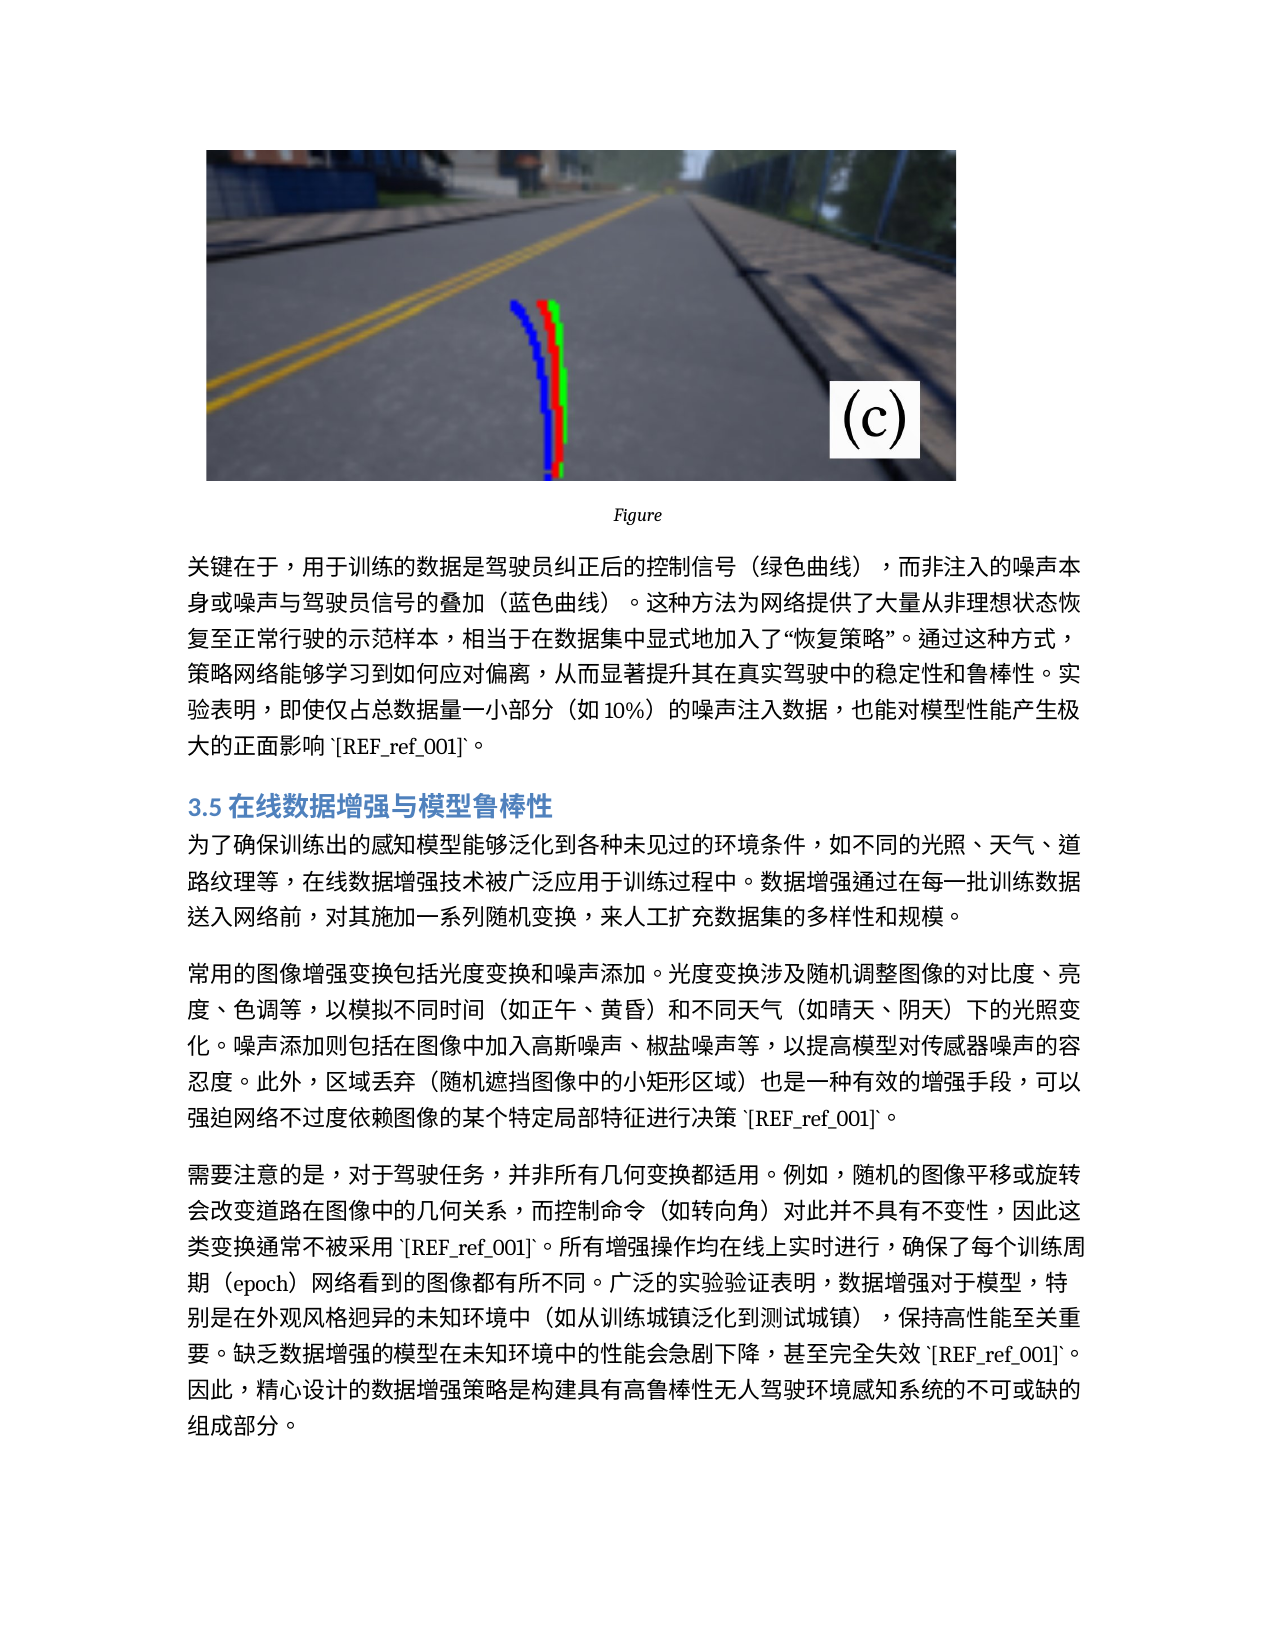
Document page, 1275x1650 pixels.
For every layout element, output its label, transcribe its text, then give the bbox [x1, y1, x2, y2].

text 需要注意的是，对于驾驶任务，并非所有几何变换都适用。例如，随机的图像平移或旋转会改变道路在图像中的几何关系，而控制命令（如转向角）对此并不具有不变性，因此这类变换通常不被采用 `[REF_ref_001]`。所有增强操作均在线上实时进行，确保了每个训练周期（epoch）网络看到的图像都有所不同。广泛的实验验证表明，数据增强对于模型，特别是在外观风格迥异的未知环境中（如从训练城镇泛化到测试城镇），保持高性能至关重要。缺乏数据增强的模型在未知环境中的性能会急剧下降，甚至完全失效 `[REF_ref_001]`。因此，精心设计的数据增强策略是构建具有高鲁棒性无人驾驶环境感知系统的不可或缺的组成部分。 [187, 1159, 1087, 1441]
picture [206, 150, 957, 481]
text 常用的图像增强变换包括光度变换和噪声添加。光度变换涉及随机调整图像的对比度、亮度、色调等，以模拟不同时间（如正午、黄昏）和不同天气（如晴天、阴天）下的光照变化。噪声添加则包括在图像中加入高斯噪声、椒盐噪声等，以提高模型对传感器噪声的容忍度。此外，区域丢弃（随机遮挡图像中的小矩形区域）也是一种有效的增强手段，可以强迫网络不过度依赖图像的某个特定局部特征进行决策 `[REF_ref_001]`。 [187, 958, 1087, 1133]
subtitle 3.5 在线数据增强与模型鲁棒性 [187, 787, 1087, 824]
text 为了确保训练出的感知模型能够泛化到各种未见过的环境条件，如不同的光照、天气、道路纹理等，在线数据增强技术被广泛应用于训练过程中。数据增强通过在每一批训练数据送入网络前，对其施加一系列随机变换，来人工扩充数据集的多样性和规模。 [187, 829, 1087, 933]
text 关键在于，用于训练的数据是驾驶员纠正后的控制信号（绿色曲线），而非注入的噪声本身或噪声与驾驶员信号的叠加（蓝色曲线）。这种方法为网络提供了大量从非理想状态恢复至正常行驶的示范样本，相当于在数据集中显式地加入了“恢复策略”。通过这种方式，策略网络能够学习到如何应对偏离，从而显著提升其在真实驾驶中的稳定性和鲁棒性。实验表明，即使仅占总数据量一小部分（如10%）的噪声注入数据，也能对模型性能产生极大的正面影响 `[REF_ref_001]`。 [187, 551, 1087, 762]
text Figure [187, 505, 1087, 527]
